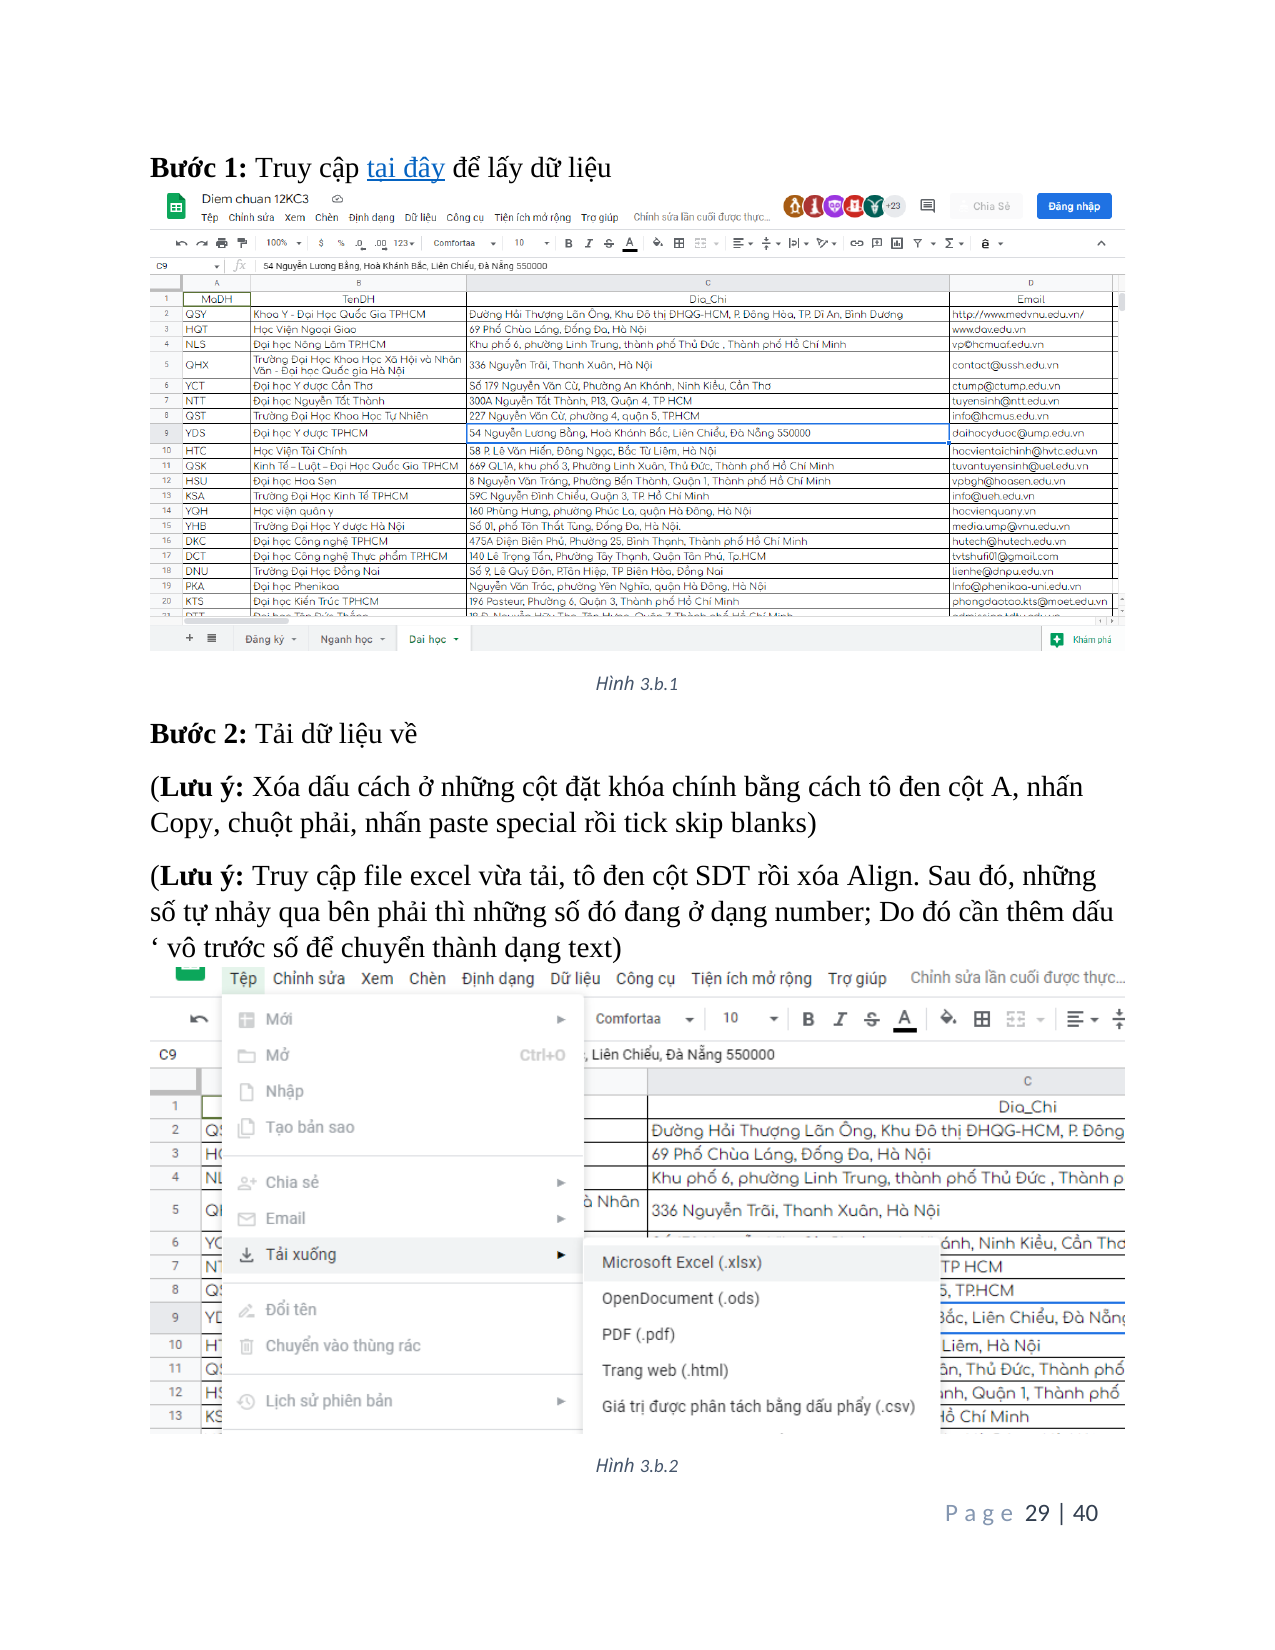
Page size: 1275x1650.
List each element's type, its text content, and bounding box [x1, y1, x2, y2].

text Bước 1: Truy cập tại đây để lấy dữ liệu [150, 150, 1125, 183]
picture [150, 967, 1125, 1434]
text (Lưu ý: Xóa dấu cách ở những cột đặt khóa chính bằng cách tô đen cột A, nhấn Copy, chuột phải, nhấn paste special rồi tick skip blanks) [150, 769, 1125, 839]
text Hình 3.b.2 [150, 1434, 1125, 1478]
text Hình 3.b.1 [150, 651, 1125, 695]
text (Lưu ý: Truy cập file excel vừa tải, tô đen cột SDT rồi xóa Align. Sau đó, những số tự nhảy qua bên phải thì những số đó đang ở dạng number; Do đó cần thêm dấu ‘ vô trước số để chuyển thành dạng text) [150, 858, 1125, 964]
picture [150, 186, 1125, 651]
text Bước 2: Tải dữ liệu về [150, 716, 1125, 750]
